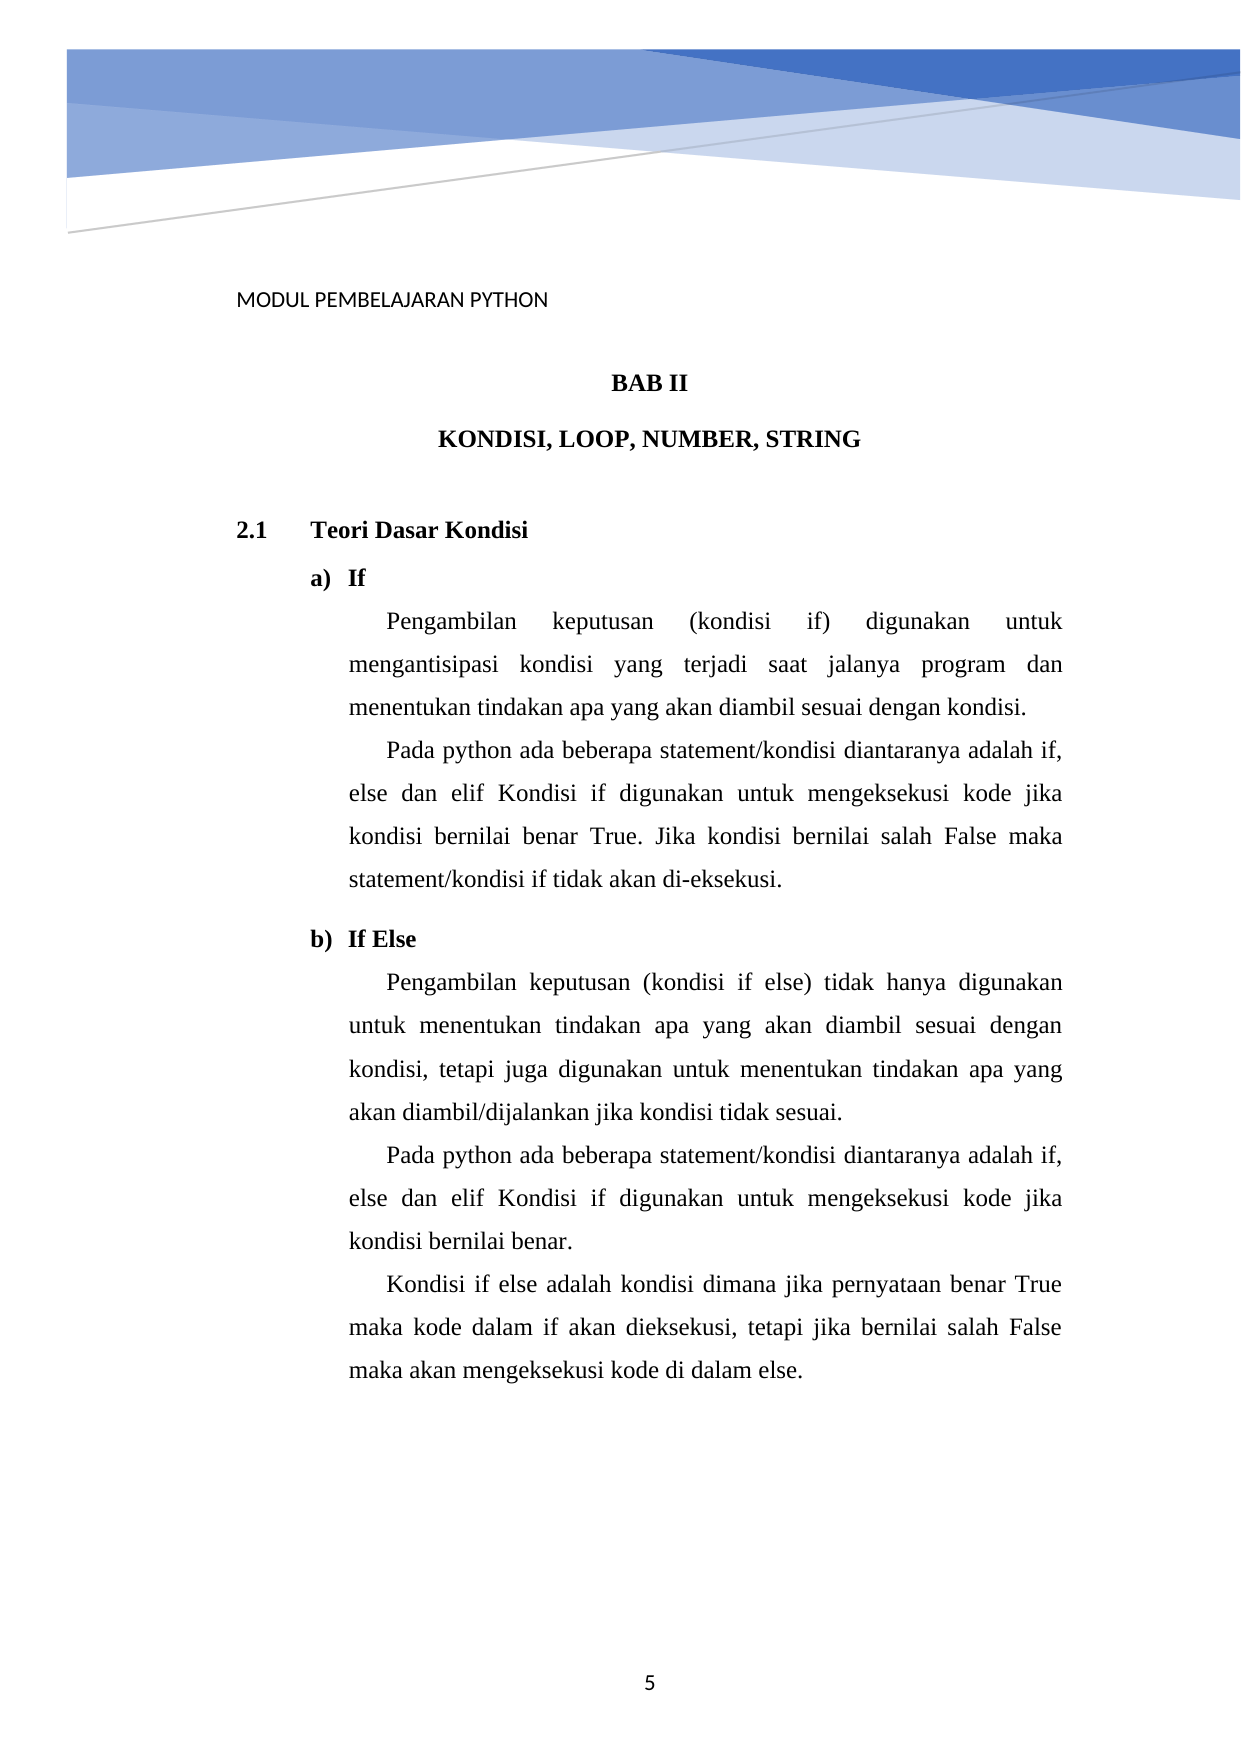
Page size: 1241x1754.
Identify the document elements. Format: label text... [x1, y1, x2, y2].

picture [66, 49, 1241, 249]
list Pada python ada beberapa statement/kondisi diantaranya adalah if, else dan elif Kondisi if digunakan untuk mengeksekusi kode jika kondisi bernilai benar True. Jika kondisi bernilai salah False maka statement/kondisi if tidak akan di-eksekusi. [349, 735, 1063, 893]
subtitle BAB II [236, 368, 1063, 397]
list Pengambilan keputusan (kondisi if else) tidak hanya digunakan untuk menentukan tindakan apa yang akan diambil sesuai dengan kondisi, tetapi juga digunakan untuk menentukan tindakan apa yang akan diambil/dijalankan jika kondisi tidak sesuai. [349, 967, 1063, 1126]
list Kondisi if else adalah kondisi dimana jika pernyataan benar True maka kode dalam if akan dieksekusi, tetapi jika bernilai salah False maka akan mengeksekusi kode di dalam else. [349, 1269, 1063, 1384]
subtitle If Else [310, 924, 1063, 953]
list Pada python ada beberapa statement/kondisi diantaranya adalah if, else dan elif Kondisi if digunakan untuk mengeksekusi kode jika kondisi bernilai benar. [349, 1140, 1063, 1255]
subtitle Teori Dasar Kondisi [236, 515, 1063, 544]
subtitle KONDISI, LOOP, NUMBER, STRING [236, 424, 1063, 453]
subtitle If [310, 563, 1063, 591]
list Pengambilan keputusan (kondisi if) digunakan untuk mengantisipasi kondisi yang terjadi saat jalanya program dan menentukan tindakan apa yang akan diambil sesuai dengan kondisi. [349, 606, 1063, 721]
